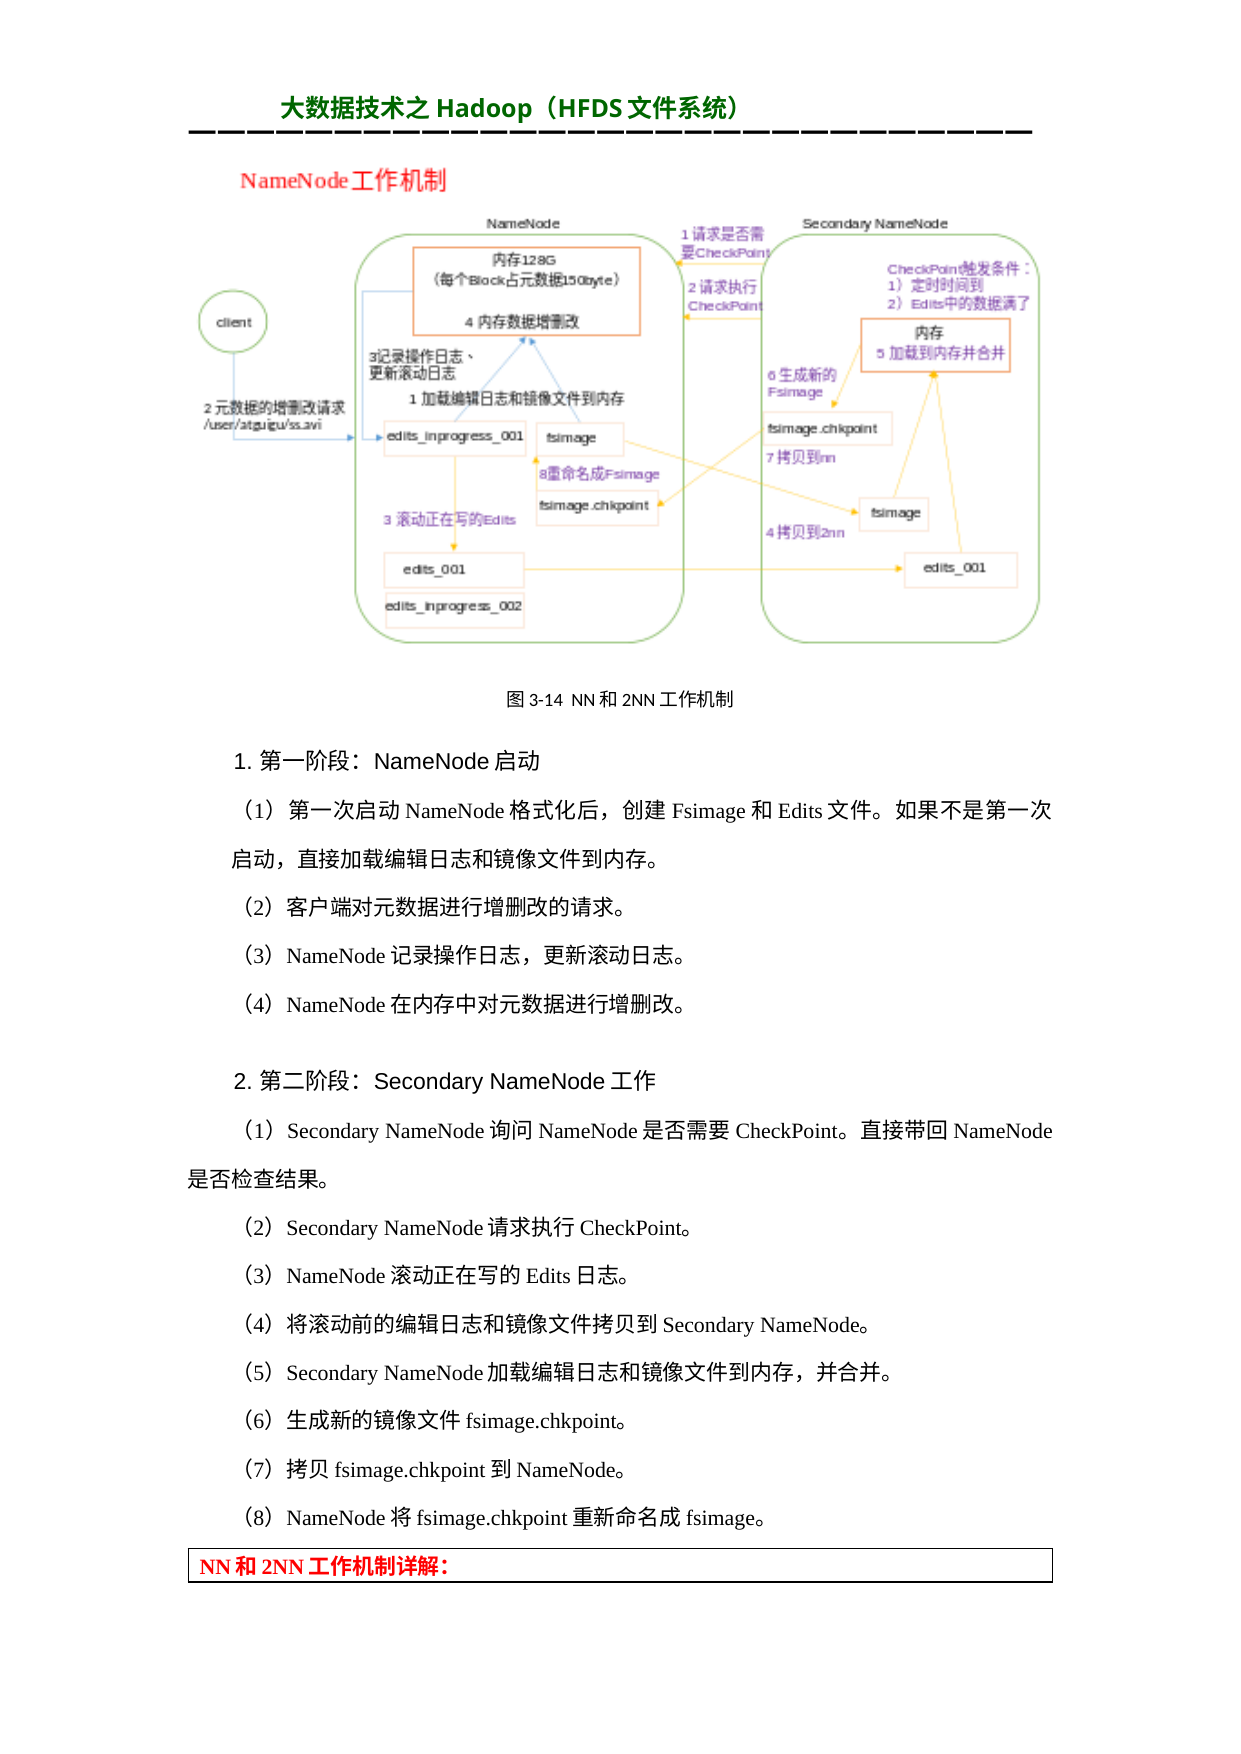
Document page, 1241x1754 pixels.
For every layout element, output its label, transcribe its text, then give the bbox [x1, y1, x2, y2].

text （1）Secondary NameNode询问NameNode是否需要CheckPoint。直接带回NameNode是否检查结果。 [187, 1112, 1053, 1194]
text （6）生成新的镜像文件fsimage.chkpoint。 [187, 1403, 1053, 1435]
text （3）NameNode记录操作日志，更新滚动日志。 [231, 938, 1053, 970]
text （2）客户端对元数据进行增删改的请求。 [231, 889, 1053, 922]
text 2. 第二阶段：Secondary NameNode工作 [187, 1047, 1053, 1112]
text （5）Secondary NameNode加载编辑日志和镜像文件到内存，并合并。 [187, 1354, 1053, 1387]
text 图3-14 NN和2NN工作机制 [187, 162, 1053, 714]
text （8）NameNode将fsimage.chkpoint重新命名成fsimage。 [187, 1499, 1053, 1532]
text 1. 第一阶段：NameNode启动 [187, 727, 1053, 792]
text （4）NameNode在内存中对元数据进行增删改。 [231, 986, 1053, 1019]
text （3）NameNode滚动正在写的Edits日志。 [187, 1258, 1053, 1290]
text （1）第一次启动NameNode格式化后，创建Fsimage和Edits文件。如果不是第一次启动，直接加载编辑日志和镜像文件到内存。 [231, 792, 1053, 874]
text （7）拷贝fsimage.chkpoint到NameNode。 [187, 1451, 1053, 1484]
text （4）将滚动前的编辑日志和镜像文件拷贝到Secondary NameNode。 [187, 1306, 1053, 1339]
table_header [189, 1549, 1052, 1581]
text （2）Secondary NameNode请求执行CheckPoint。 [187, 1209, 1053, 1242]
